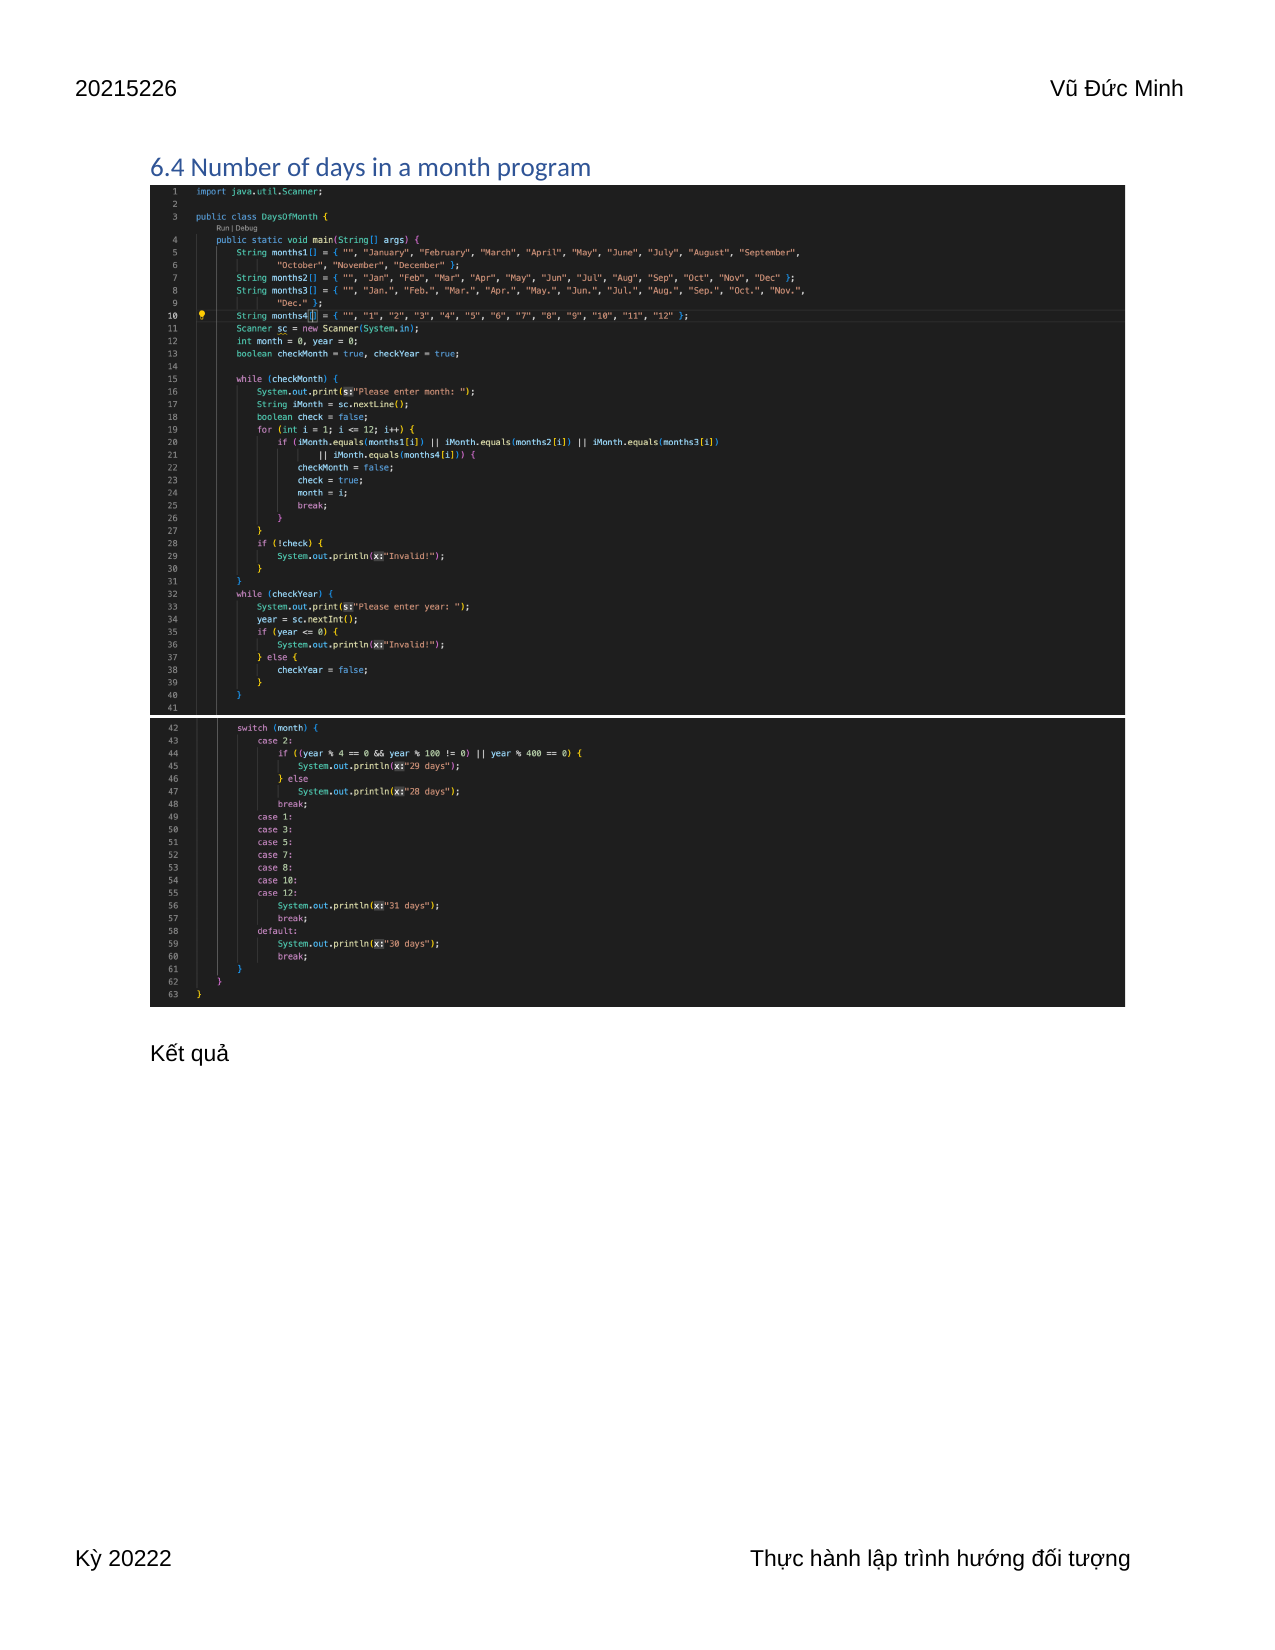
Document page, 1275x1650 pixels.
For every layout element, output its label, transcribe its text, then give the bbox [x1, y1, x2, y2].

subtitle 6.4 Number of days in a month program [150, 150, 1125, 183]
picture [150, 185, 1125, 715]
text Kết quả [150, 1040, 1125, 1067]
picture [150, 718, 1125, 1007]
